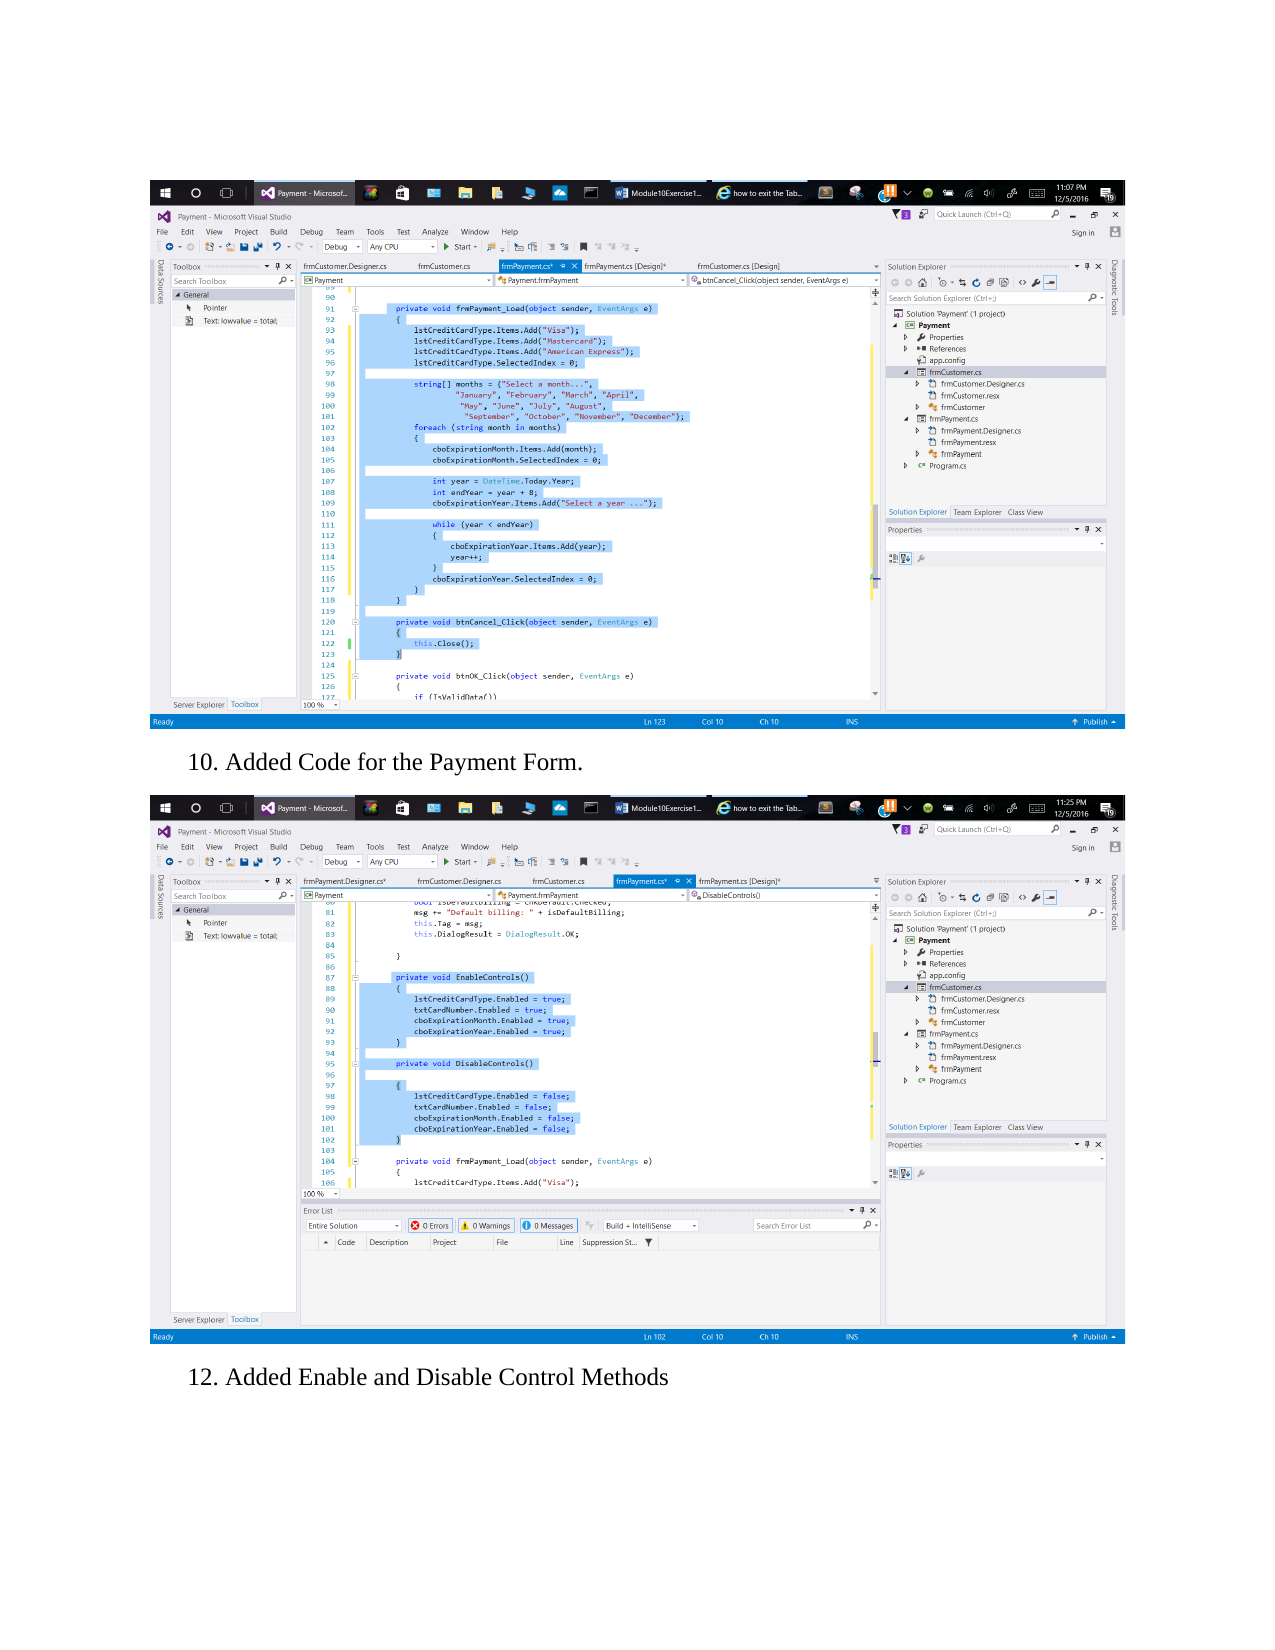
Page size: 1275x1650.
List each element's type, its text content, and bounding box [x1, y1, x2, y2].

list Added Code for the Payment Form. [187, 747, 1125, 776]
list Added Enable and Disable Control Methods [187, 1362, 1125, 1391]
picture [150, 795, 1125, 1344]
picture [150, 180, 1125, 729]
